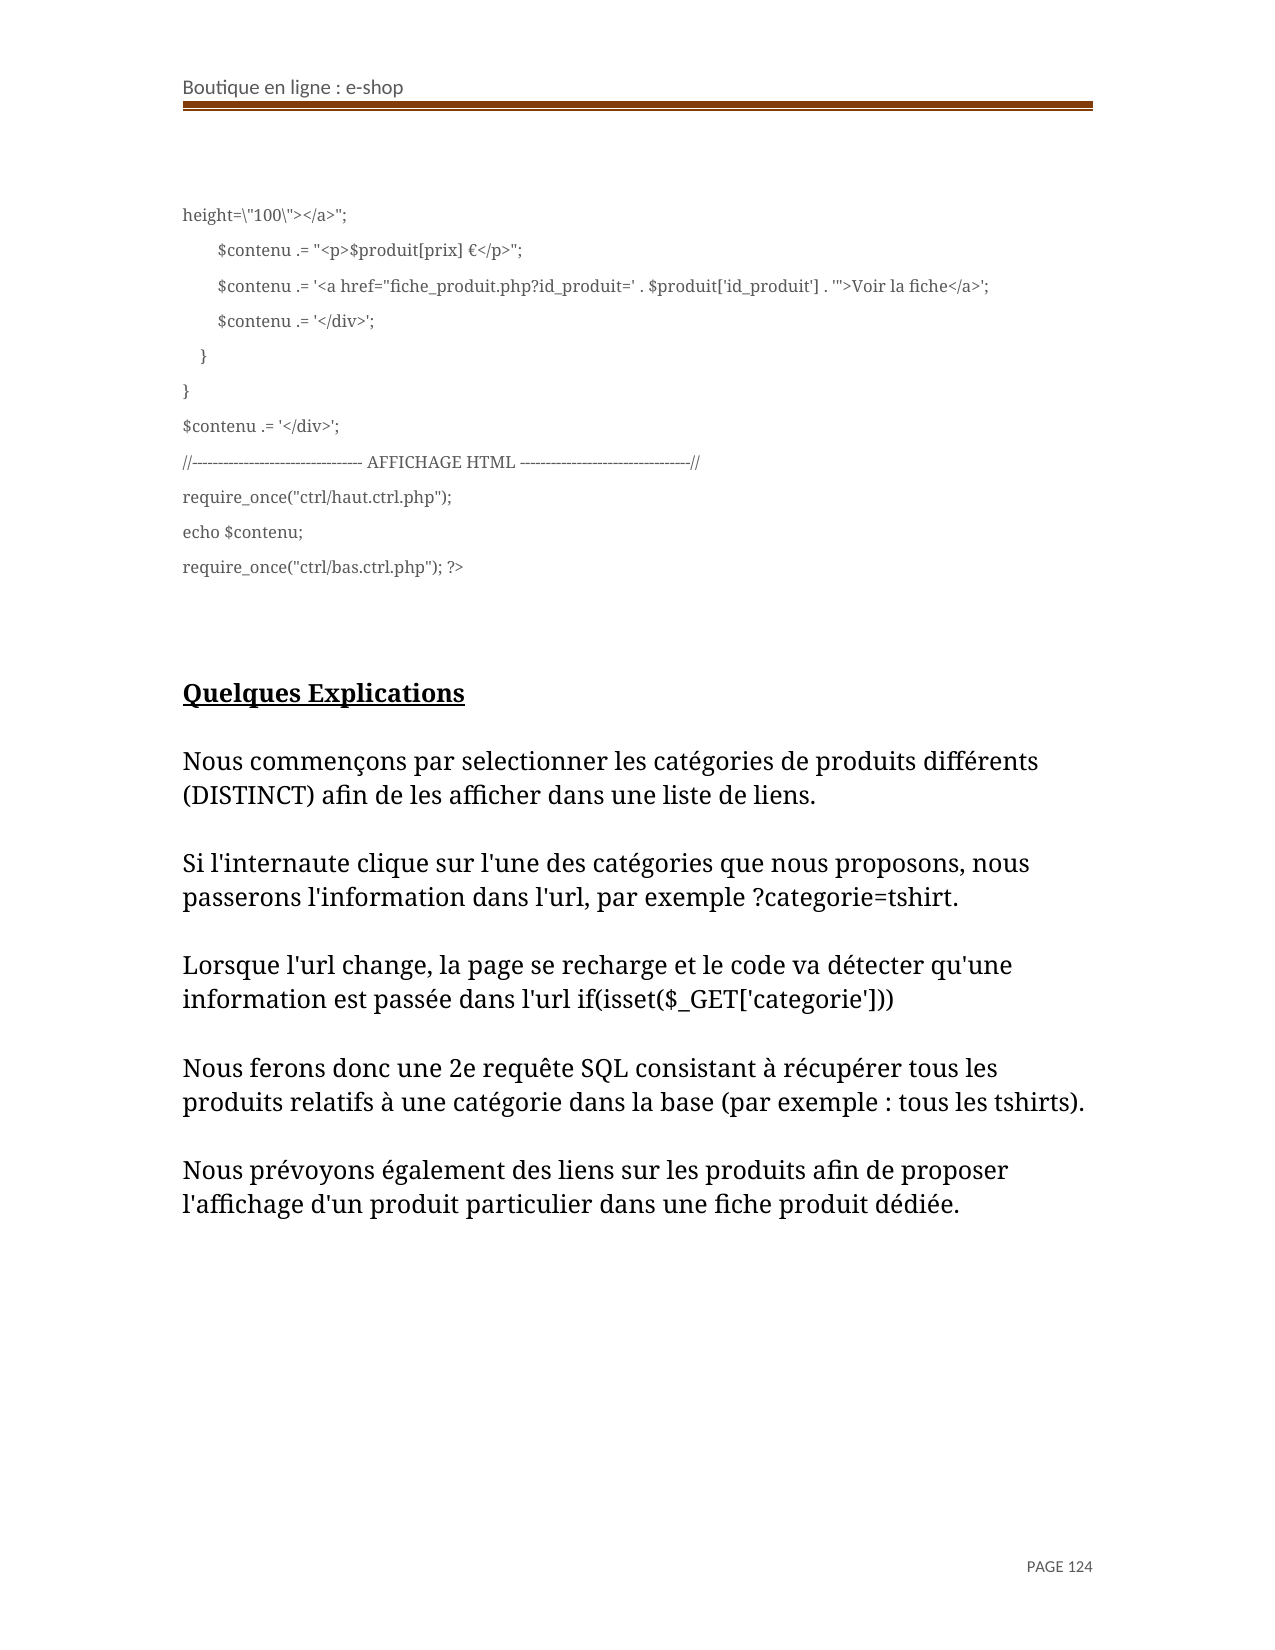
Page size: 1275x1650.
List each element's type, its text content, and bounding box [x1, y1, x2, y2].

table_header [183, 191, 1155, 591]
text Quelques Explications Nous commençons par selectionner les catégories de produits différents (DISTINCT) afin de les afficher dans une liste de liens. Si l'internaute clique sur l'une des catégories que nous proposons, nous passerons l'information dans l'url, par exemple ?categorie=tshirt. Lorsque l'url change, la page se recharge et le code va détecter qu'une information est passée dans l'url if(isset($_GET['categorie'])) Nous ferons donc une 2e requête SQL consistant à récupérer tous les produits relatifs à une catégorie dans la base (par exemple : tous les tshirts). Nous prévoyons également des liens sur les produits afin de proposer l'affichage d'un produit particulier dans une fiche produit dédiée. [182, 676, 1093, 1246]
